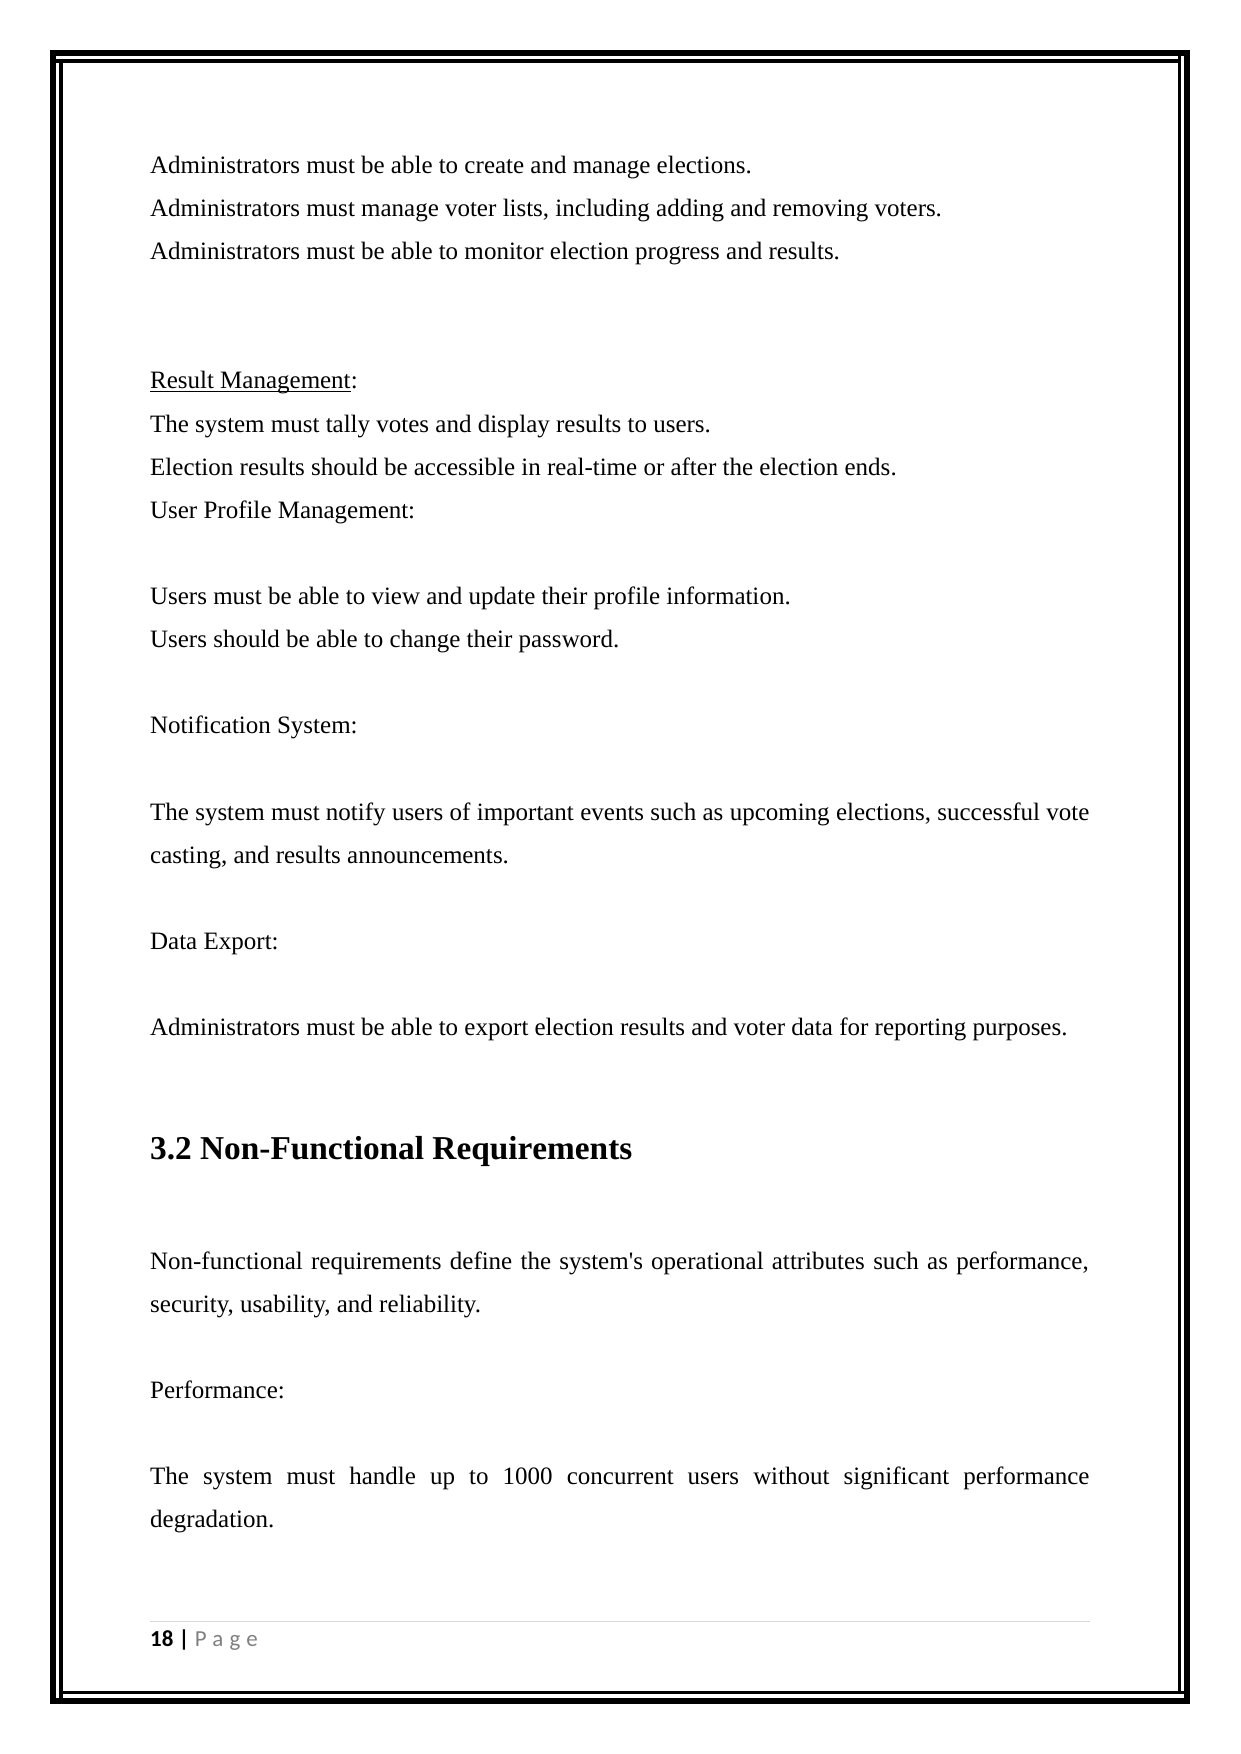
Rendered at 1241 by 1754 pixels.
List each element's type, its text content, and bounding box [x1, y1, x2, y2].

text The system must notify users of important events such as upcoming elections, successful vote casting, and results announcements. [150, 797, 1090, 869]
text Result Management: [150, 366, 1090, 394]
text Election results should be accessible in real-time or after the election ends. [150, 452, 1090, 481]
subtitle 3.2 Non-Functional Requirements [150, 1128, 1090, 1166]
text The system must handle up to 1000 concurrent users without significant performance degradation. [150, 1461, 1090, 1533]
text Non-functional requirements define the system's operational attributes such as performance, security, usability, and reliability. [150, 1246, 1090, 1318]
text Data Export: [150, 926, 1090, 955]
text Notification System: [150, 711, 1090, 739]
text User Profile Management: [150, 495, 1090, 524]
text Users should be able to change their password. [150, 624, 1090, 653]
text Administrators must be able to export election results and voter data for reporting purposes. [150, 1012, 1090, 1041]
text Users must be able to view and update their profile information. [150, 581, 1090, 610]
text The system must tally votes and display results to users. [150, 409, 1090, 437]
text Administrators must manage voter lists, including adding and removing voters. [150, 193, 1090, 222]
text Administrators must be able to create and manage elections. [150, 150, 1090, 179]
text Performance: [150, 1375, 1090, 1404]
text Administrators must be able to monitor election progress and results. [150, 236, 1090, 265]
